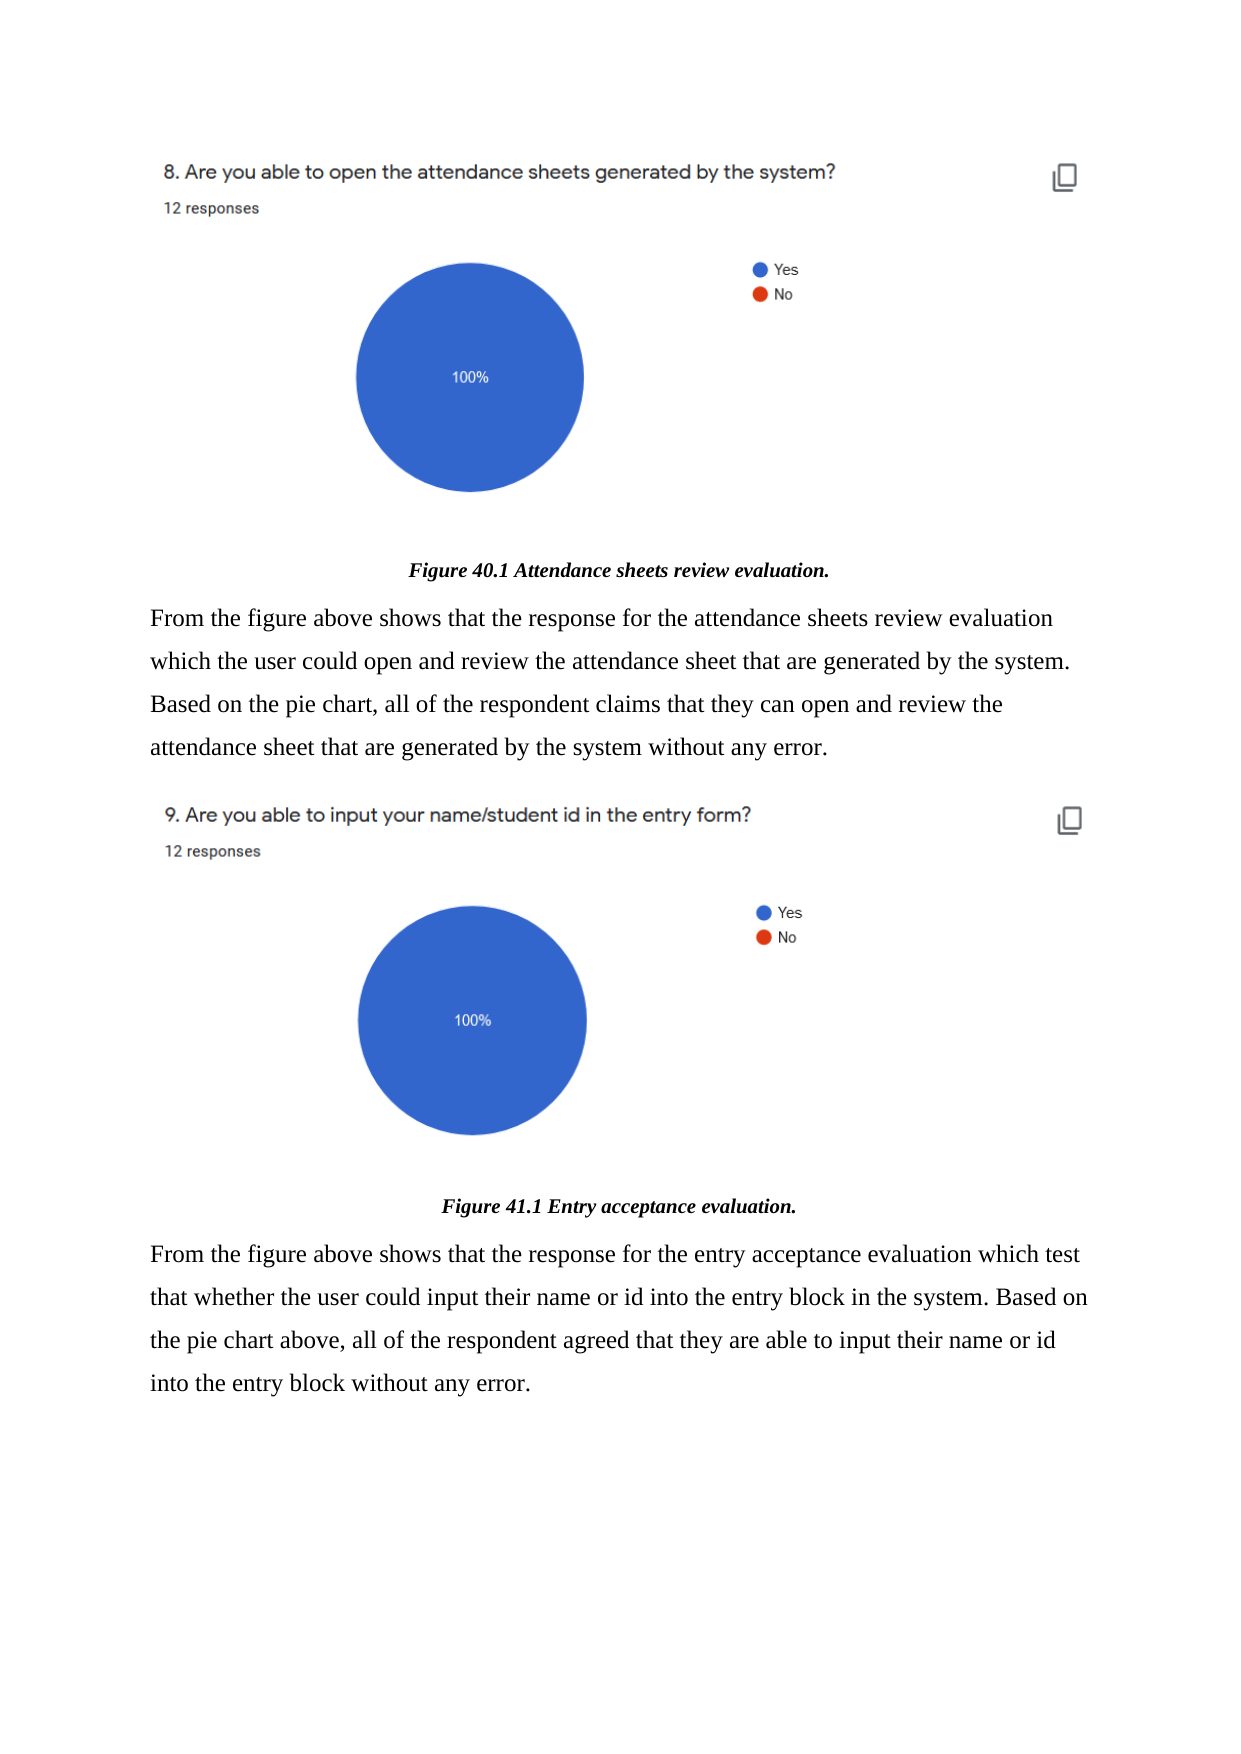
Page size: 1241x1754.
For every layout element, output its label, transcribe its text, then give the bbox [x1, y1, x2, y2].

text Figure 41.1 Entry acceptance evaluation. [150, 1194, 1090, 1218]
picture [150, 792, 1090, 1164]
text From the figure above shows that the response for the entry acceptance evaluation which test that whether the user could input their name or id into the entry block in the system. Based on the pie chart above, all of the respondent agreed that they are able to input their name or id into the entry block without any error. [150, 1239, 1090, 1397]
picture [150, 150, 1089, 528]
text Figure 40.1 Attendance sheets review evaluation. [150, 558, 1090, 582]
text From the figure above shows that the response for the attendance sheets review evaluation which the user could open and review the attendance sheet that are generated by the system. Based on the pie chart, all of the respondent claims that they can open and review the attendance sheet that are generated by the system without any error. [150, 603, 1090, 761]
